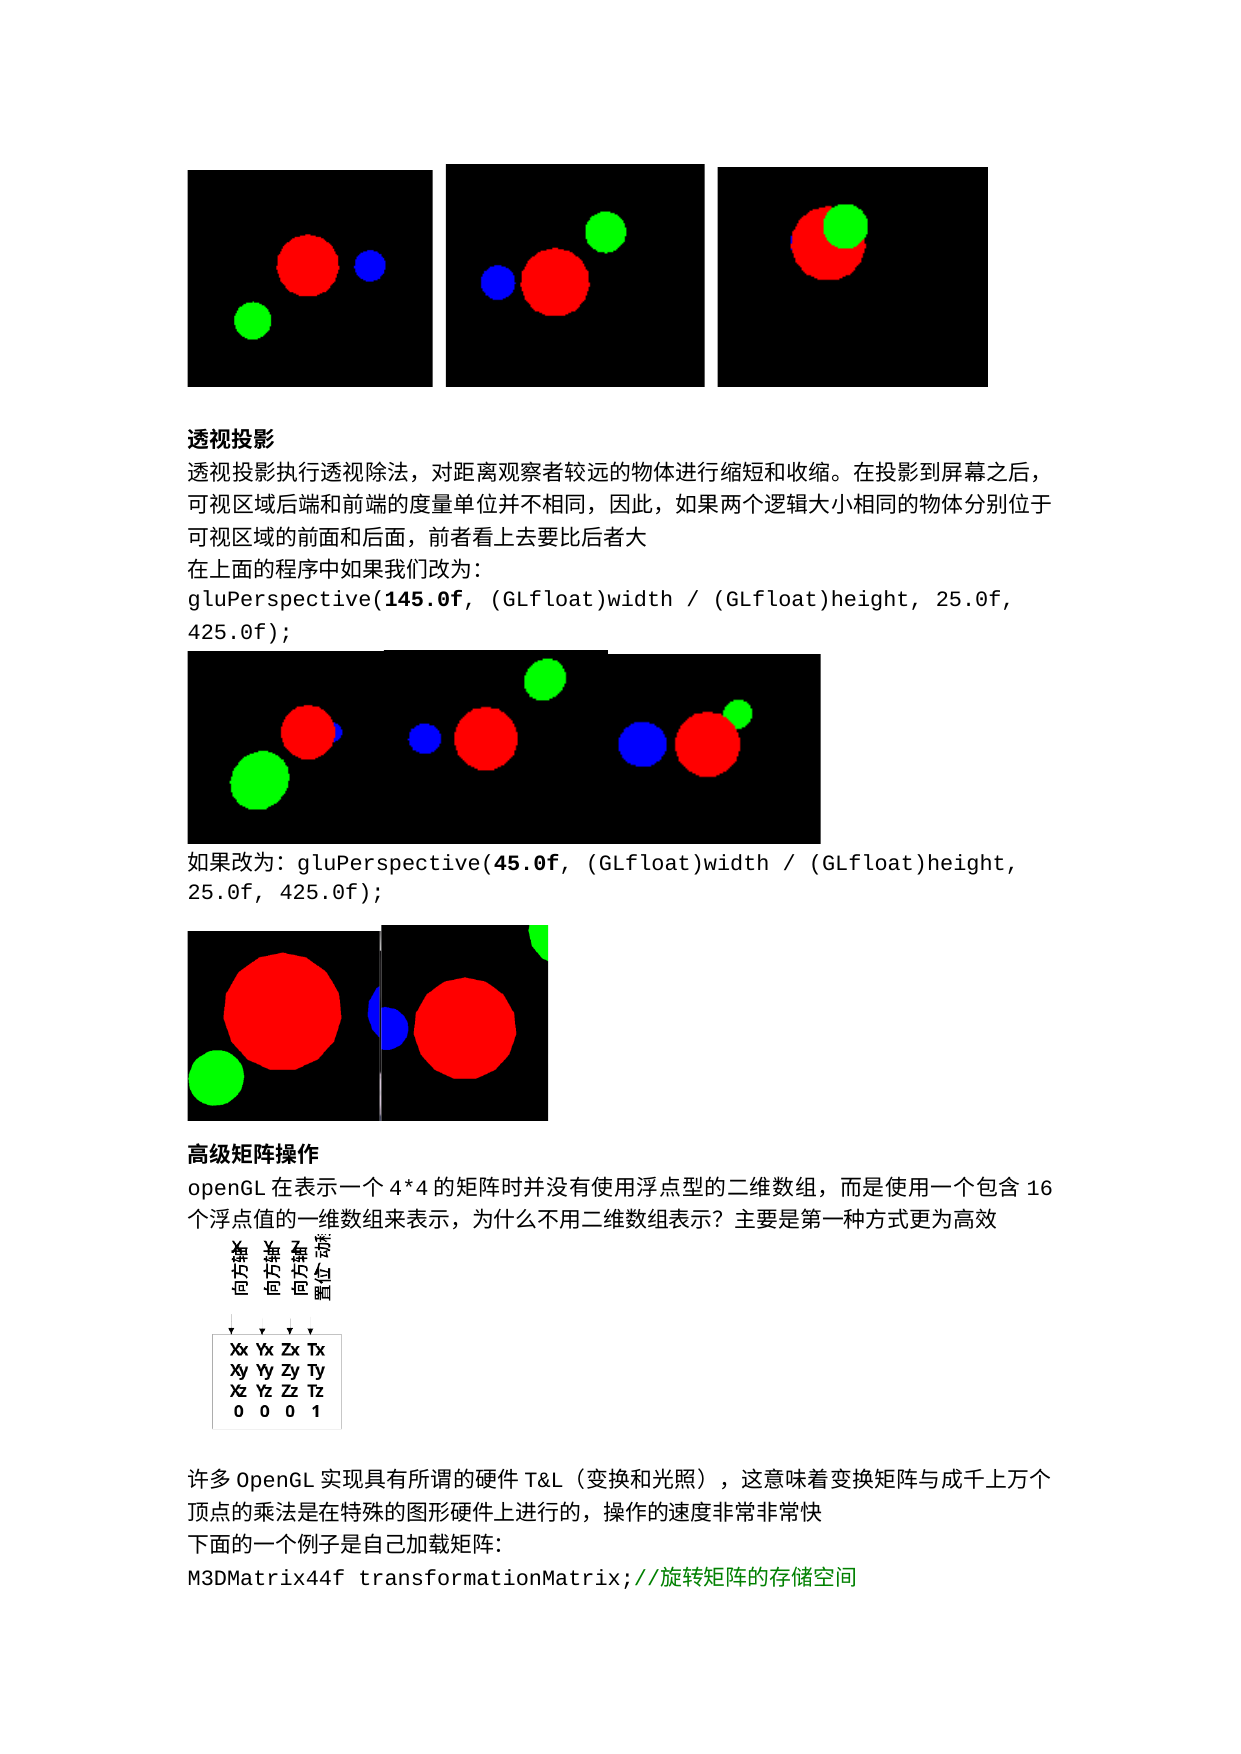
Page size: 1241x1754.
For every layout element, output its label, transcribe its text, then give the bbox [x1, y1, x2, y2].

picture [187, 650, 821, 844]
picture [445, 164, 705, 387]
text openGL在表示一个4*4的矩阵时并没有使用浮点型的二维数组，而是使用一个包含16个浮点值的一维数组来表示，为什么不用二维数组表示？主要是第一种方式更为高效 [187, 1169, 1053, 1234]
text 如果改为：gluPerspective(45.0f, (GLfloat)width / (GLfloat)height, 25.0f, 425.0f); [187, 844, 1053, 909]
text 透视投影执行透视除法，对距离观察者较远的物体进行缩短和收缩。在投影到屏幕之后，可视区域后端和前端的度量单位并不相同，因此，如果两个逻辑大小相同的物体分别位于可视区域的前面和后面，前者看上去要比后者大 [187, 454, 1053, 552]
text 透视投影 [187, 422, 1053, 454]
picture [717, 167, 988, 387]
text gluPerspective(145.0f, (GLfloat)width / (GLfloat)height, 25.0f, 425.0f); [187, 584, 1053, 649]
picture [187, 170, 433, 387]
text M3DMatrix44f transformationMatrix;//旋转矩阵的存储空间 [187, 1559, 1053, 1592]
text 下面的一个例子是自己加载矩阵： [187, 1527, 1053, 1559]
text 在上面的程序中如果我们改为： [187, 552, 1053, 584]
picture [187, 925, 549, 1121]
text 高级矩阵操作 [187, 1137, 1053, 1169]
text 许多OpenGL实现具有所谓的硬件T&L（变换和光照），这意味着变换矩阵与成千上万个顶点的乘法是在特殊的图形硬件上进行的，操作的速度非常非常快 [187, 1462, 1053, 1527]
